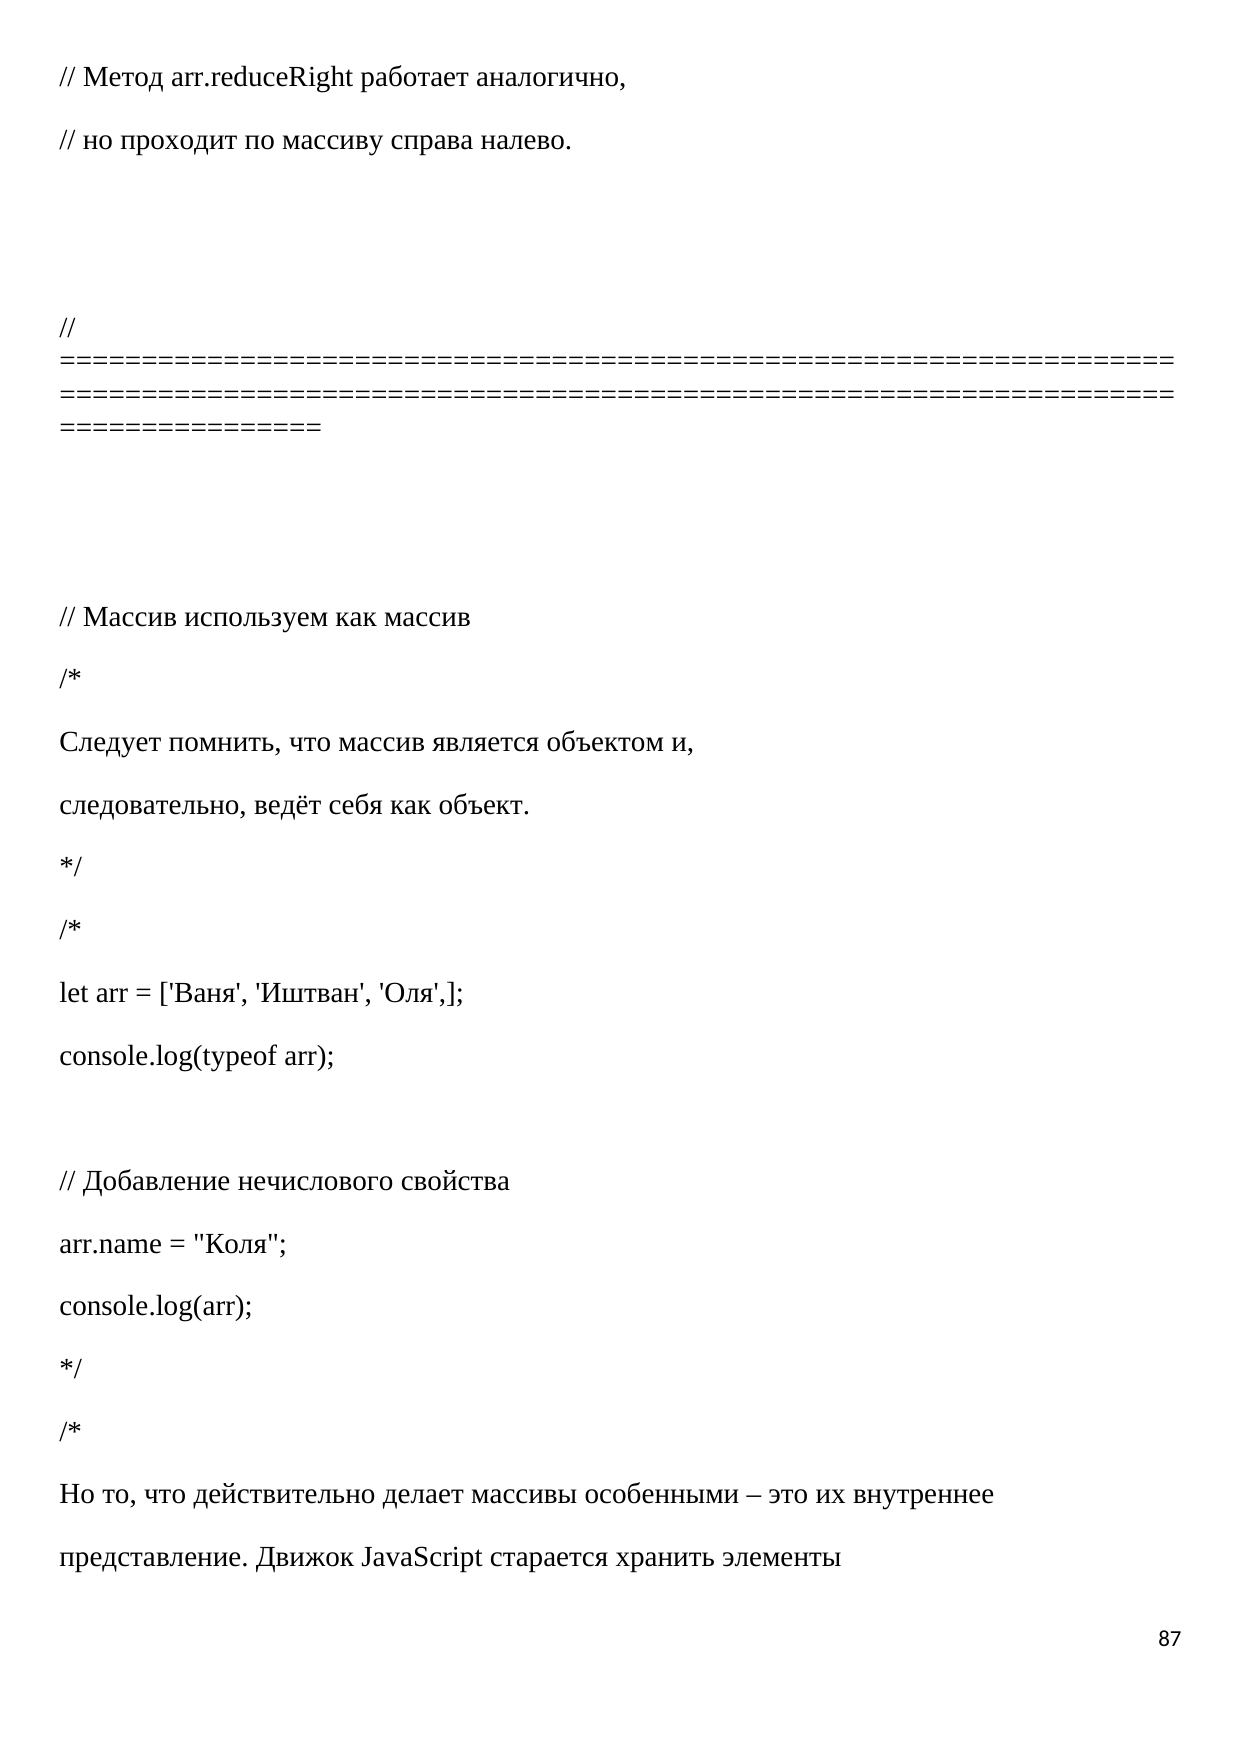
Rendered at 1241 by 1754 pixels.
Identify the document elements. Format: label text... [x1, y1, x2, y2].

text Следует помнить, что массив является объектом и, [59, 724, 1181, 758]
text */ [59, 1351, 1181, 1385]
text let arr = ['Ваня', 'Иштван', 'Оля',]; [59, 975, 1181, 1008]
text */ [59, 849, 1181, 883]
text //======================================================================================================================================================== [59, 310, 1181, 444]
text // Метод arr.reduceRight работает аналогично, [59, 59, 1181, 93]
text // Добавление нечислового свойства [59, 1163, 1181, 1197]
text console.log(typeof arr); [59, 1038, 1181, 1071]
text arr.name = "Коля"; [59, 1226, 1181, 1259]
text /* [59, 1414, 1181, 1447]
text /* [59, 661, 1181, 695]
text console.log(arr); [59, 1288, 1181, 1322]
text Но то, что действительно делает массивы особенными – это их внутреннее [59, 1477, 1181, 1510]
text /* [59, 912, 1181, 946]
text // но проходит по массиву справа налево. [59, 122, 1181, 155]
text // Массив используем как массив [59, 599, 1181, 632]
text представление. Движок JavaScript старается хранить элементы [59, 1539, 1181, 1573]
text следовательно, ведёт себя как объект. [59, 787, 1181, 820]
